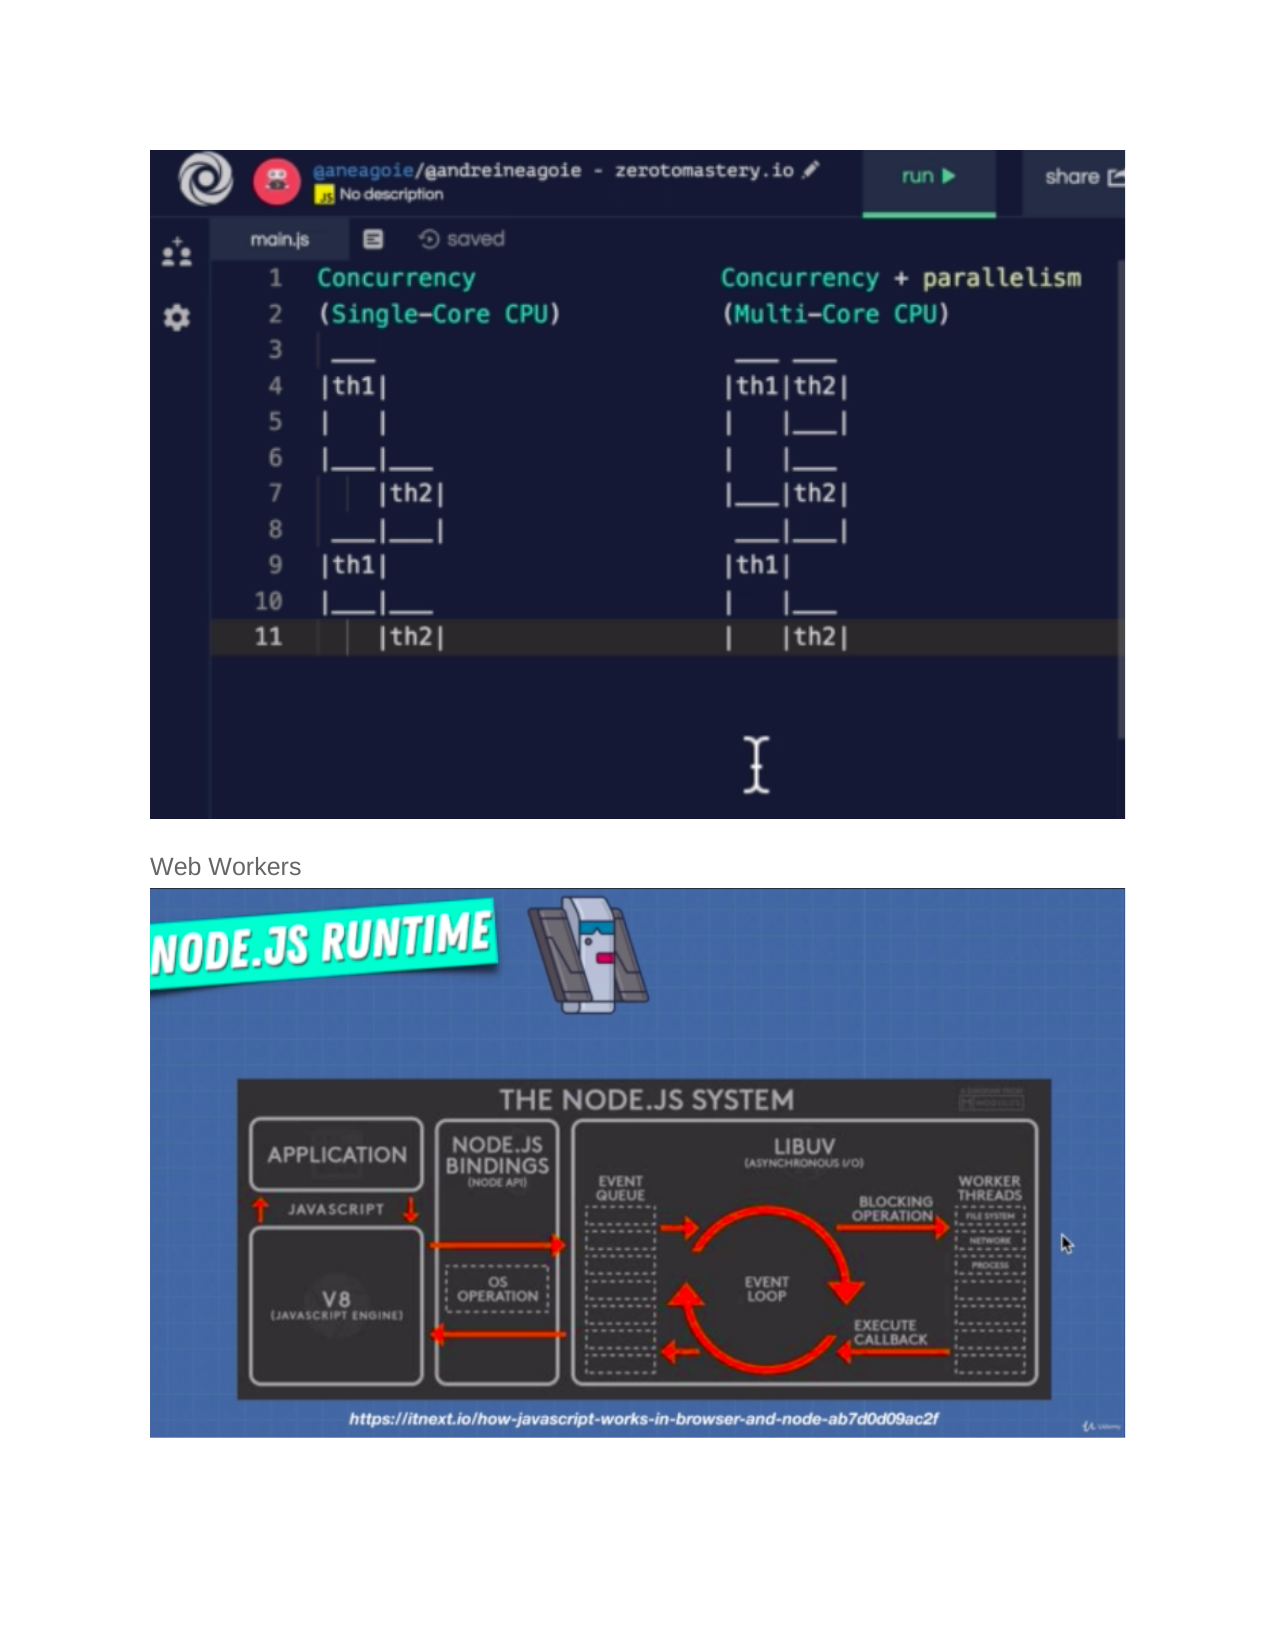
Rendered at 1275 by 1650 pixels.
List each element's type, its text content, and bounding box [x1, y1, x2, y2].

subtitle Web Workers [150, 852, 1125, 881]
picture [150, 888, 1125, 1441]
picture [150, 150, 1125, 819]
